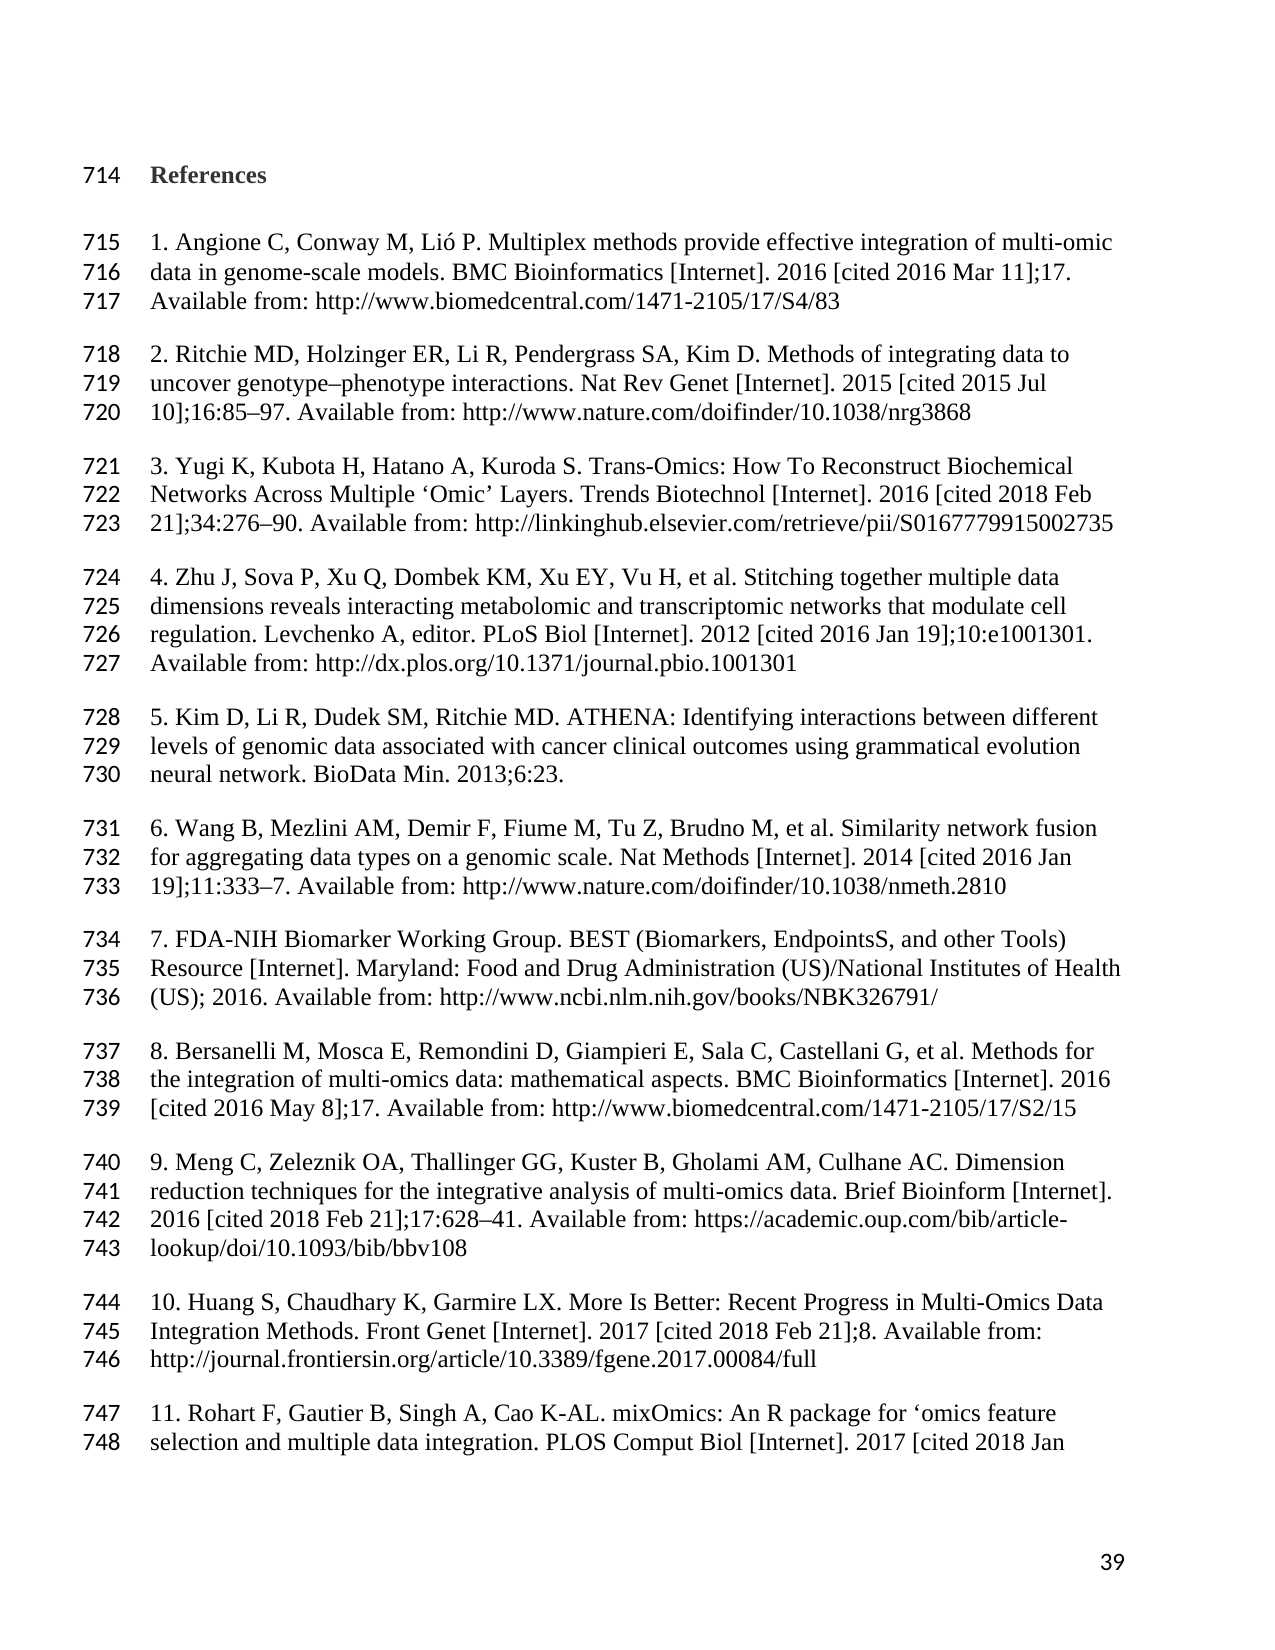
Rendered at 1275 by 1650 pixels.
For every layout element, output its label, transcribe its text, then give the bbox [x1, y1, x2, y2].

text 10. Huang S, Chaudhary K, Garmire LX. More Is Better: Recent Progress in Multi-Omics Data Integration Methods. Front Genet [Internet]. 2017 [cited 2018 Feb 21];8. Available from: http://journal.frontiersin.org/article/10.3389/fgene.2017.00084/full [150, 1287, 1125, 1373]
text 2. Ritchie MD, Holzinger ER, Li R, Pendergrass SA, Kim D. Methods of integrating data to uncover genotype–phenotype interactions. Nat Rev Genet [Internet]. 2015 [cited 2015 Jul 10];16:85–97. Available from: http://www.nature.com/doifinder/10.1038/nrg3868 [150, 339, 1125, 426]
text 7. FDA-NIH Biomarker Working Group. BEST (Biomarkers, EndpointsS, and other Tools) Resource [Internet]. Maryland: Food and Drug Administration (US)/National Institutes of Health (US); 2016. Available from: http://www.ncbi.nlm.nih.gov/books/NBK326791/ [150, 924, 1125, 1011]
text 4. Zhu J, Sova P, Xu Q, Dombek KM, Xu EY, Vu H, et al. Stitching together multiple data dimensions reveals interacting metabolomic and transcriptomic networks that modulate cell regulation. Levchenko A, editor. PLoS Biol [Internet]. 2012 [cited 2016 Jan 19];10:e1001301. Available from: http://dx.plos.org/10.1371/journal.pbio.1001301 [150, 562, 1125, 677]
text 9. Meng C, Zeleznik OA, Thallinger GG, Kuster B, Gholami AM, Culhane AC. Dimension reduction techniques for the integrative analysis of multi-omics data. Brief Bioinform [Internet]. 2016 [cited 2018 Feb 21];17:628–41. Available from: https://academic.oup.com/bib/article-lookup/doi/10.1093/bib/bbv108 [150, 1147, 1125, 1262]
text 3. Yugi K, Kubota H, Hatano A, Kuroda S. Trans-Omics: How To Reconstruct Biochemical Networks Across Multiple ‘Omic’ Layers. Trends Biotechnol [Internet]. 2016 [cited 2018 Feb 21];34:276–90. Available from: http://linkinghub.elsevier.com/retrieve/pii/S0167779915002735 [150, 451, 1125, 537]
text References [150, 150, 1125, 189]
text 6. Wang B, Mezlini AM, Demir F, Fiume M, Tu Z, Brudno M, et al. Similarity network fusion for aggregating data types on a genomic scale. Nat Methods [Internet]. 2014 [cited 2016 Jan 19];11:333–7. Available from: http://www.nature.com/doifinder/10.1038/nmeth.2810 [150, 813, 1125, 899]
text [150, 1398, 1125, 1456]
text 1. Angione C, Conway M, Lió P. Multiplex methods provide effective integration of multi-omic data in genome-scale models. BMC Bioinformatics [Internet]. 2016 [cited 2016 Mar 11];17. Available from: http://www.biomedcentral.com/1471-2105/17/S4/83 [150, 227, 1125, 314]
text 5. Kim D, Li R, Dudek SM, Ritchie MD. ATHENA: Identifying interactions between different levels of genomic data associated with cancer clinical outcomes using grammatical evolution neural network. BioData Min. 2013;6:23. [150, 702, 1125, 788]
text 8. Bersanelli M, Mosca E, Remondini D, Giampieri E, Sala C, Castellani G, et al. Methods for the integration of multi-omics data: mathematical aspects. BMC Bioinformatics [Internet]. 2016 [cited 2016 May 8];17. Available from: http://www.biomedcentral.com/1471-2105/17/S2/15 [150, 1036, 1125, 1122]
